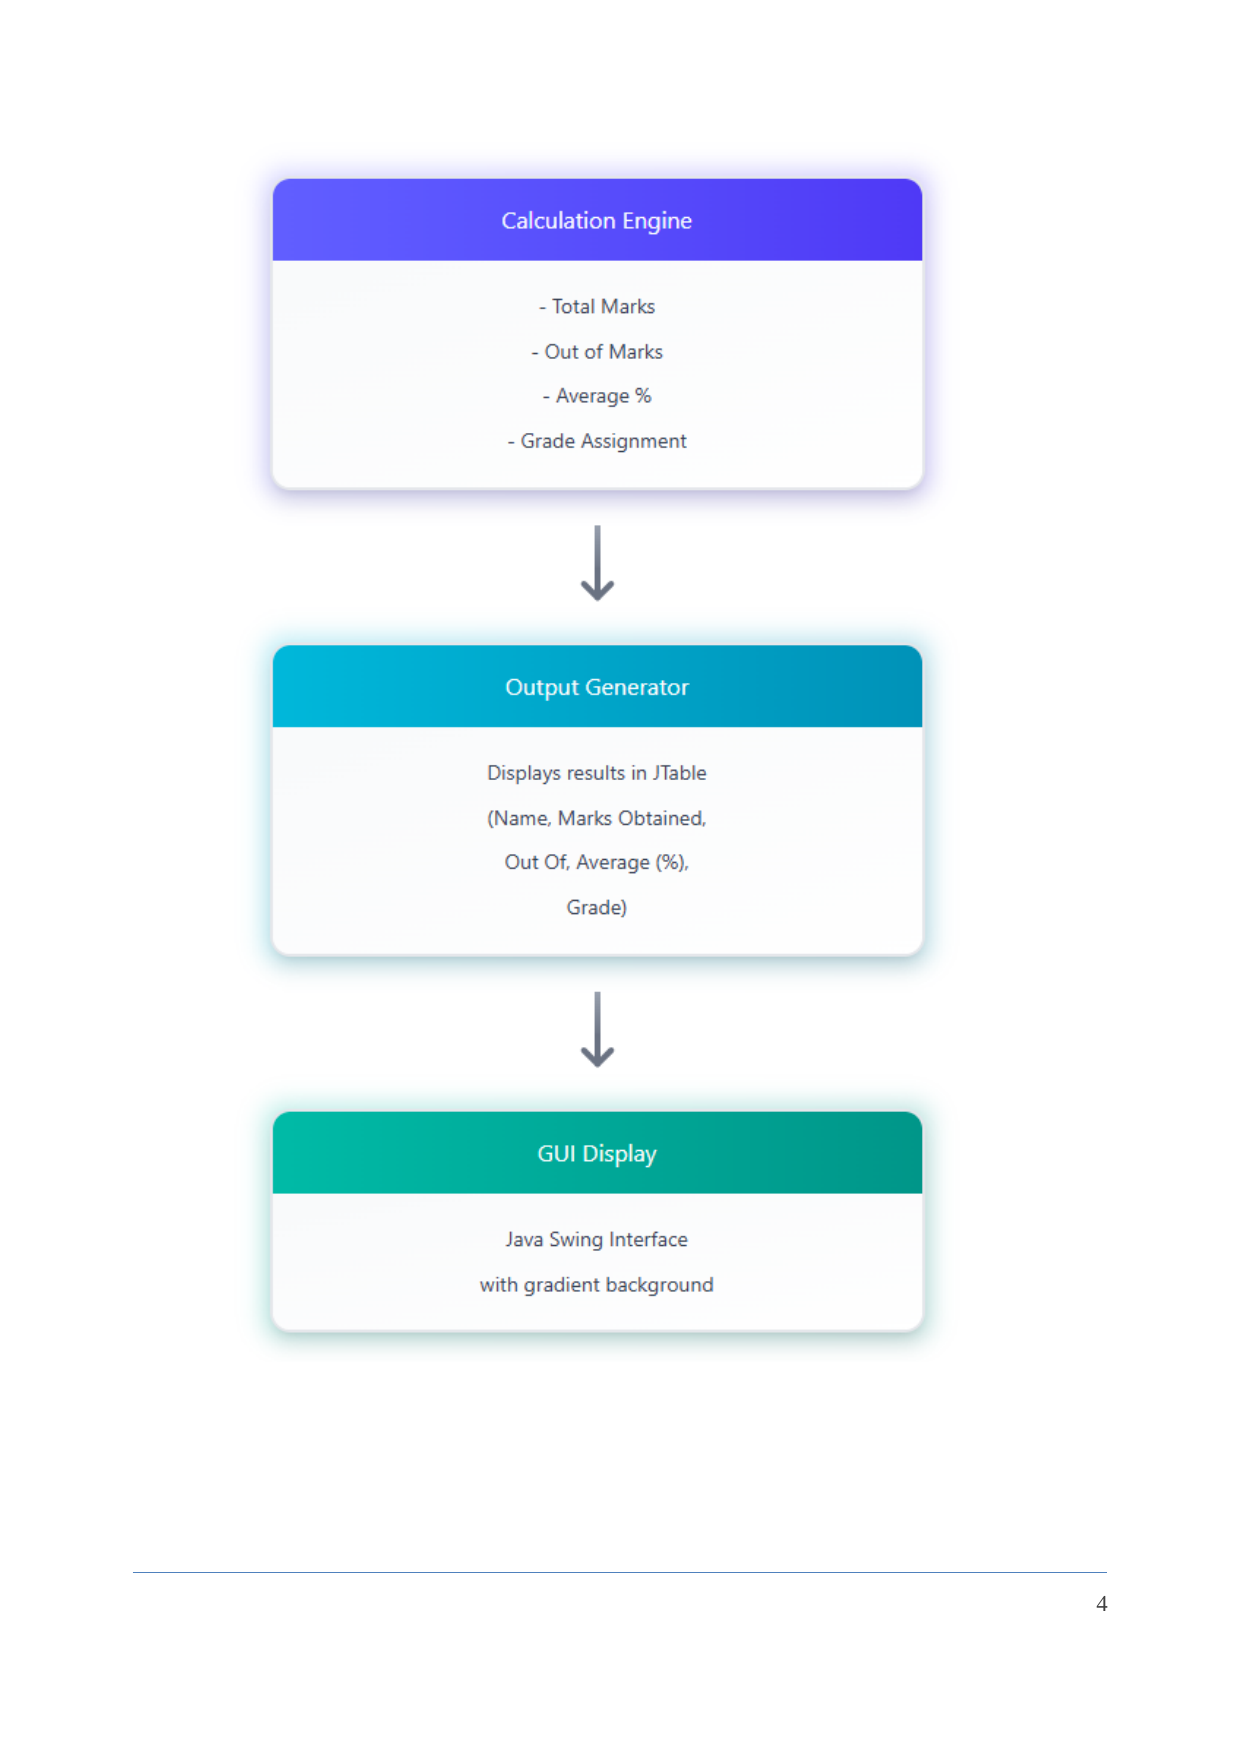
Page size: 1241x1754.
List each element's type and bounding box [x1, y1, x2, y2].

picture [162, 141, 1076, 1362]
